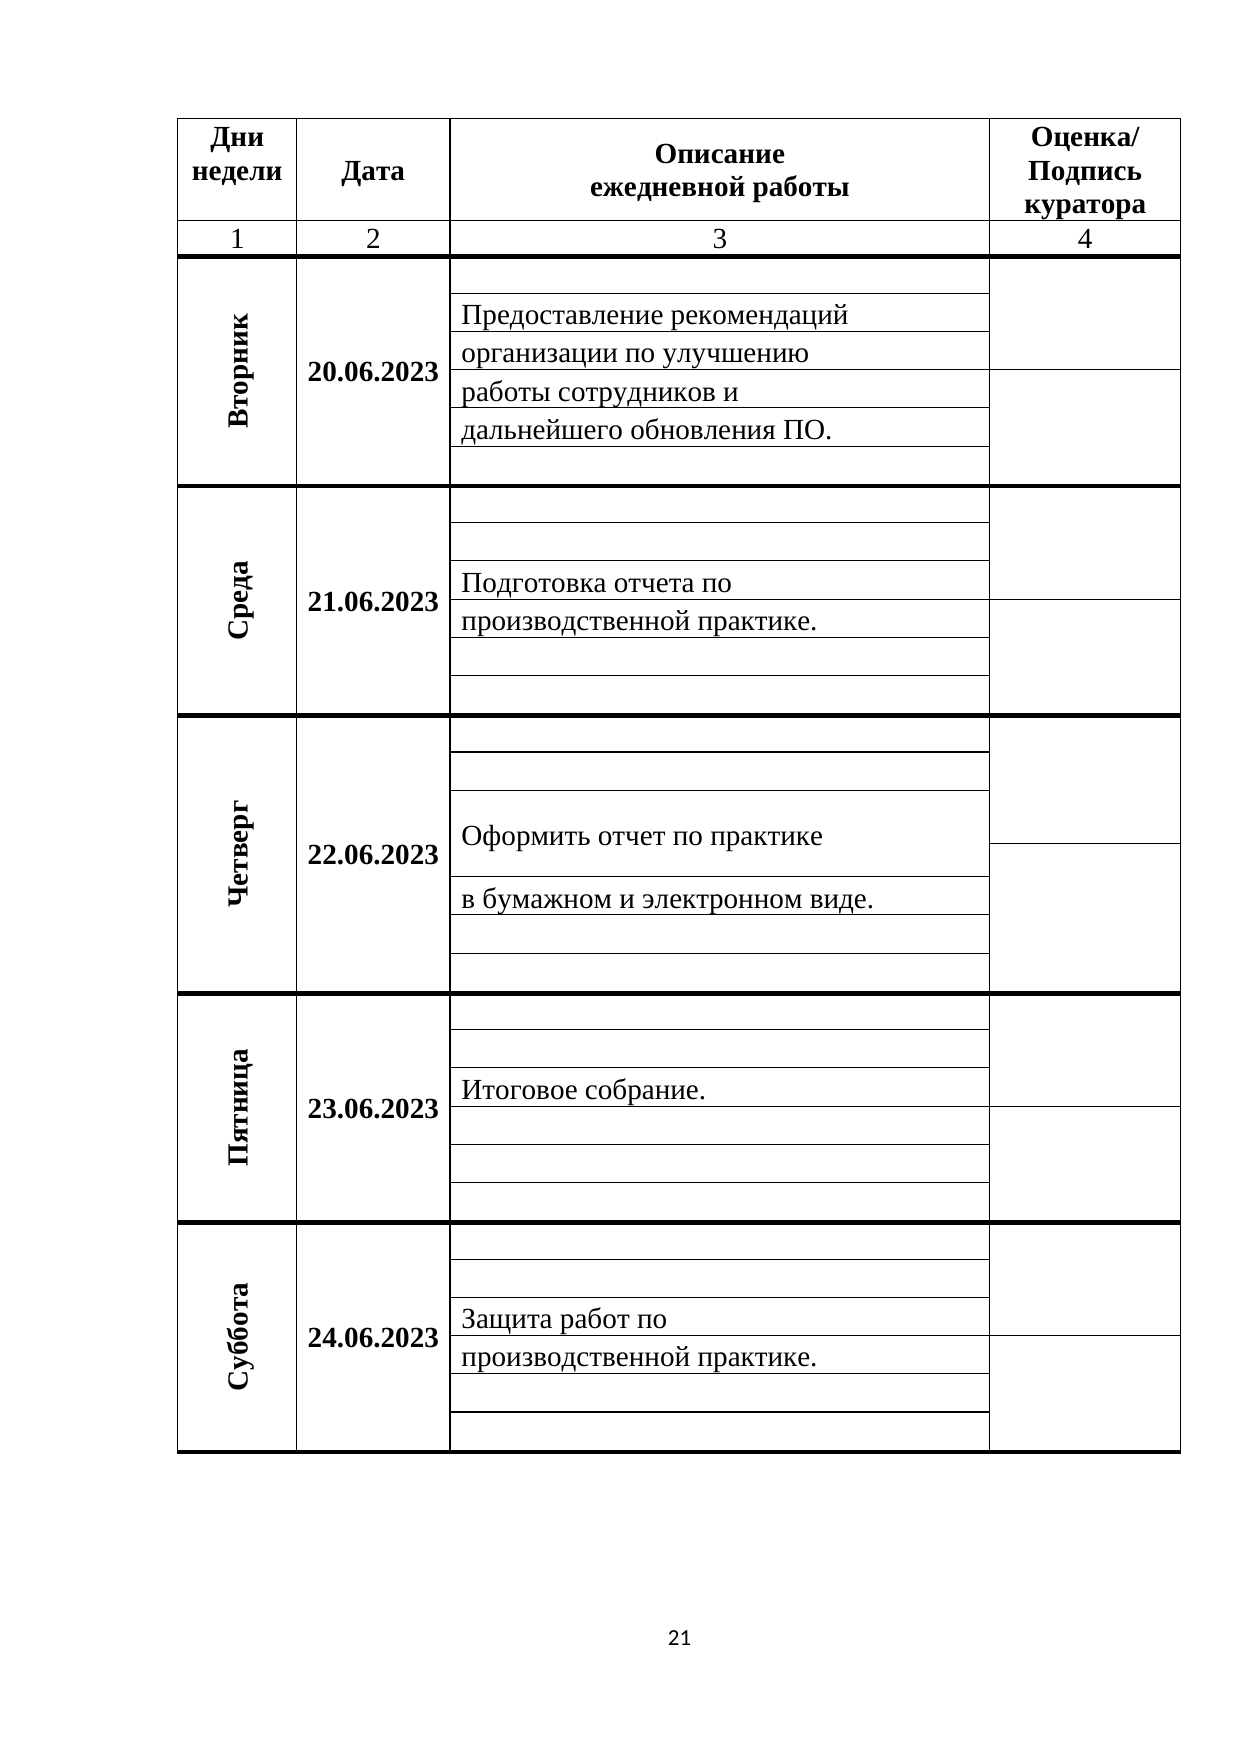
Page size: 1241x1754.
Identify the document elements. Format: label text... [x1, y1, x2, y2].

table_cell [990, 1107, 1180, 1220]
table_cell [451, 259, 989, 293]
table_cell [990, 996, 1180, 1106]
table_header Описание ежедневной работы [451, 119, 989, 220]
table_cell работы сотрудников и [451, 370, 989, 407]
table_cell [451, 1183, 989, 1220]
table_cell Итоговое собрание. [451, 1068, 989, 1106]
table_cell [451, 638, 989, 675]
table_cell в бумажном и электронном виде. [451, 877, 989, 914]
table_cell [990, 1336, 1180, 1449]
table_cell Вторник [178, 259, 296, 484]
table_cell [990, 844, 1180, 991]
table_cell [451, 753, 989, 789]
table_cell 24.06.2023 [297, 1225, 449, 1449]
table_cell [990, 259, 1180, 369]
table_cell производственной практике. [451, 1336, 989, 1373]
table_cell [451, 1225, 989, 1258]
table_cell 22.06.2023 [297, 718, 449, 991]
table_cell [990, 1225, 1180, 1335]
table_cell Предоставление рекомендаций [451, 294, 989, 331]
table_cell [451, 488, 989, 522]
table_cell Защита работ по [451, 1298, 989, 1335]
table_cell [451, 1145, 989, 1182]
table_cell 21.06.2023 [297, 488, 449, 713]
table_cell Среда [178, 488, 296, 713]
table_cell 23.06.2023 [297, 996, 449, 1220]
table_cell [451, 523, 989, 560]
table_cell Четверг [178, 718, 296, 991]
table_cell [451, 1374, 989, 1411]
table_cell Суббота [178, 1225, 296, 1449]
table_header Оценка/ Подпись куратора [990, 119, 1180, 220]
table_cell [990, 488, 1180, 598]
table_header Дата [297, 119, 449, 220]
table_cell 2 [297, 221, 449, 254]
table_cell [990, 370, 1180, 484]
table_cell [451, 718, 989, 751]
table_cell [990, 600, 1180, 713]
table_cell 20.06.2023 [297, 259, 449, 484]
table_cell 3 [451, 221, 989, 254]
table_cell [451, 996, 989, 1029]
table_cell [451, 954, 989, 991]
table_cell производственной практике. [451, 600, 989, 637]
table_cell [451, 1030, 989, 1067]
table_cell [990, 718, 1180, 843]
table_cell [451, 1413, 989, 1449]
table_cell дальнейшего обновления ПО. [451, 408, 989, 446]
table_cell [451, 676, 989, 713]
table_cell Подготовка отчета по [451, 561, 989, 598]
table_cell 1 [178, 221, 296, 254]
table_cell 4 [990, 221, 1180, 254]
table_cell Пятница [178, 996, 296, 1220]
table_cell [451, 447, 989, 484]
table_cell организации по улучшению [451, 332, 989, 369]
table_cell [451, 1260, 989, 1297]
table_cell [451, 915, 989, 953]
table_header Дни недели [178, 119, 296, 220]
table_cell Оформить отчет по практике [451, 791, 989, 876]
table_cell [451, 1107, 989, 1144]
